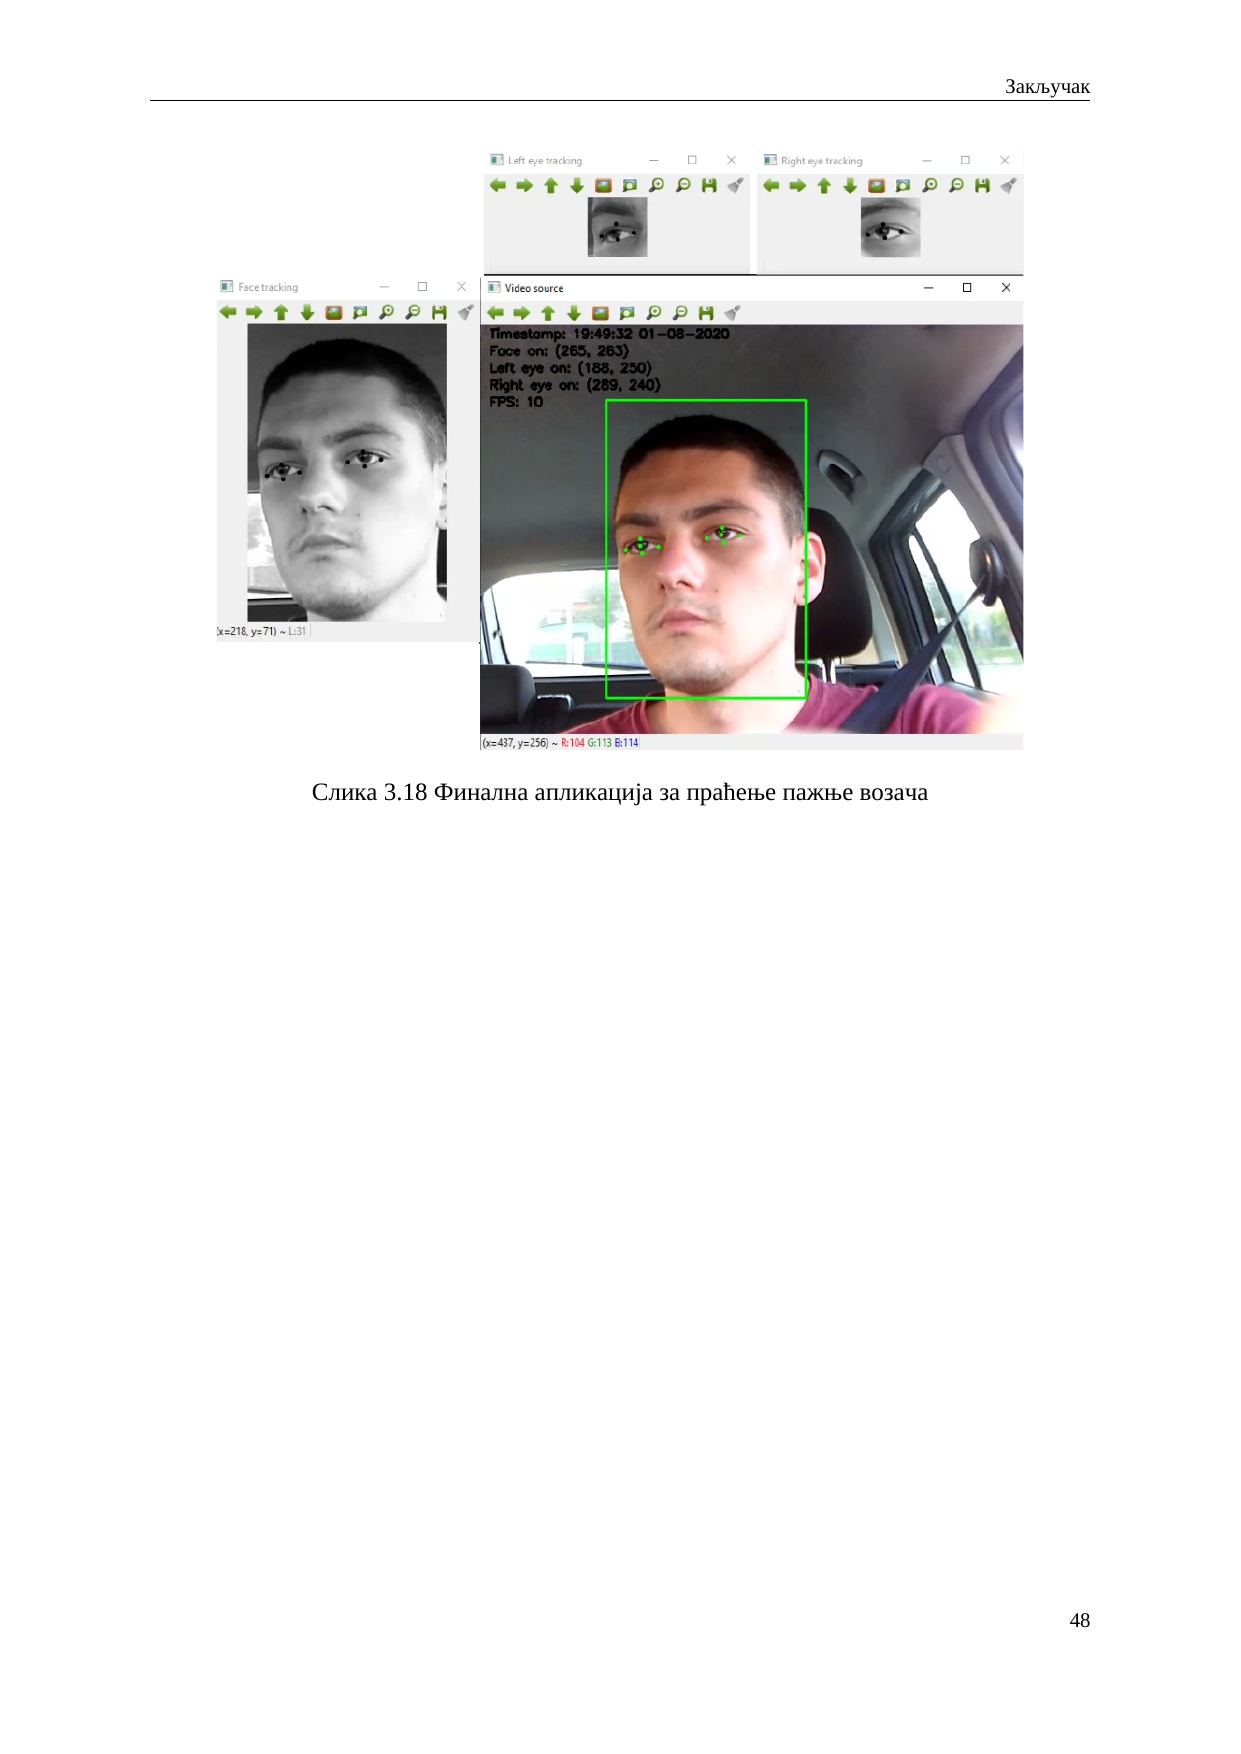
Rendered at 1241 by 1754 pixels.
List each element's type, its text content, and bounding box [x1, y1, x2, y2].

picture [216, 150, 1024, 750]
